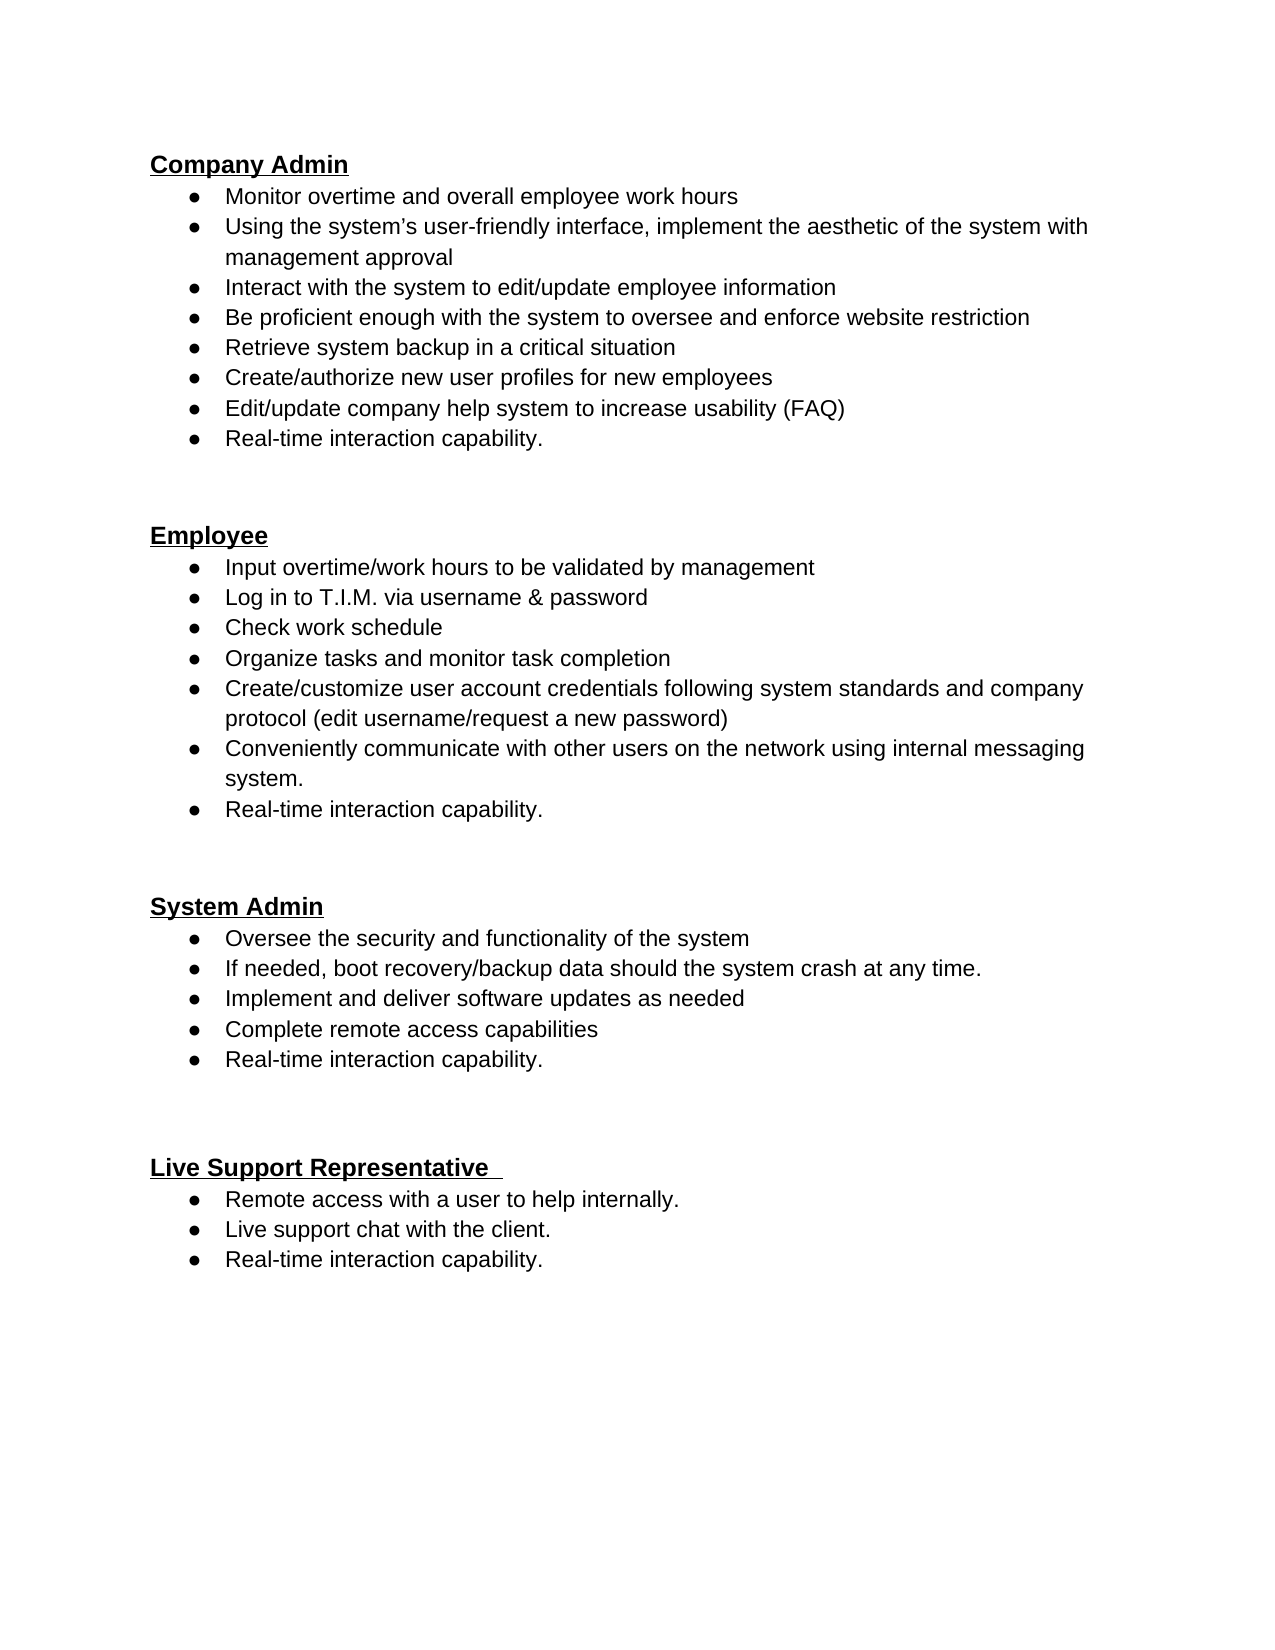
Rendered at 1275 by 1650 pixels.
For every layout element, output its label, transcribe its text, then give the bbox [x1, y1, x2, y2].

list Retrieve system backup in a critical situation [187, 334, 1125, 360]
text System Admin [150, 892, 1125, 921]
list Real-time interaction capability. [187, 1246, 1125, 1273]
list Remote access with a user to help internally. [187, 1186, 1125, 1212]
list Be proficient enough with the system to oversee and enforce website restriction [187, 304, 1125, 330]
list Edit/update company help system to increase usability (FAQ) [187, 394, 1125, 421]
list Oversee the security and functionality of the system [187, 925, 1125, 951]
text Company Admin [150, 150, 1125, 179]
list If needed, boot recovery/backup data should the system crash at any time. [187, 955, 1125, 981]
list Conveniently communicate with other users on the network using internal messaging system. [187, 735, 1125, 792]
list Create/authorize new user profiles for new employees [187, 364, 1125, 391]
list Real-time interaction capability. [187, 1046, 1125, 1072]
list Create/customize user account credentials following system standards and company protocol (edit username/request a new password) [187, 675, 1125, 731]
list Implement and deliver software updates as needed [187, 985, 1125, 1012]
list Using the system’s user-friendly interface, implement the aesthetic of the system with management approval [187, 213, 1125, 270]
list Log in to T.I.M. via username & password [187, 584, 1125, 611]
list Real-time interaction capability. [187, 796, 1125, 822]
list Check work schedule [187, 614, 1125, 641]
list Monitor overtime and overall employee work hours [187, 183, 1125, 209]
list Interact with the system to edit/update employee information [187, 274, 1125, 300]
list Live support chat with the client. [187, 1216, 1125, 1243]
text Employee [150, 521, 1125, 550]
list Complete remote access capabilities [187, 1016, 1125, 1042]
list Input overtime/work hours to be validated by management [187, 554, 1125, 580]
list Real-time interaction capability. [187, 425, 1125, 451]
list Organize tasks and monitor task completion [187, 644, 1125, 671]
text Live Support Representative [150, 1153, 1125, 1182]
